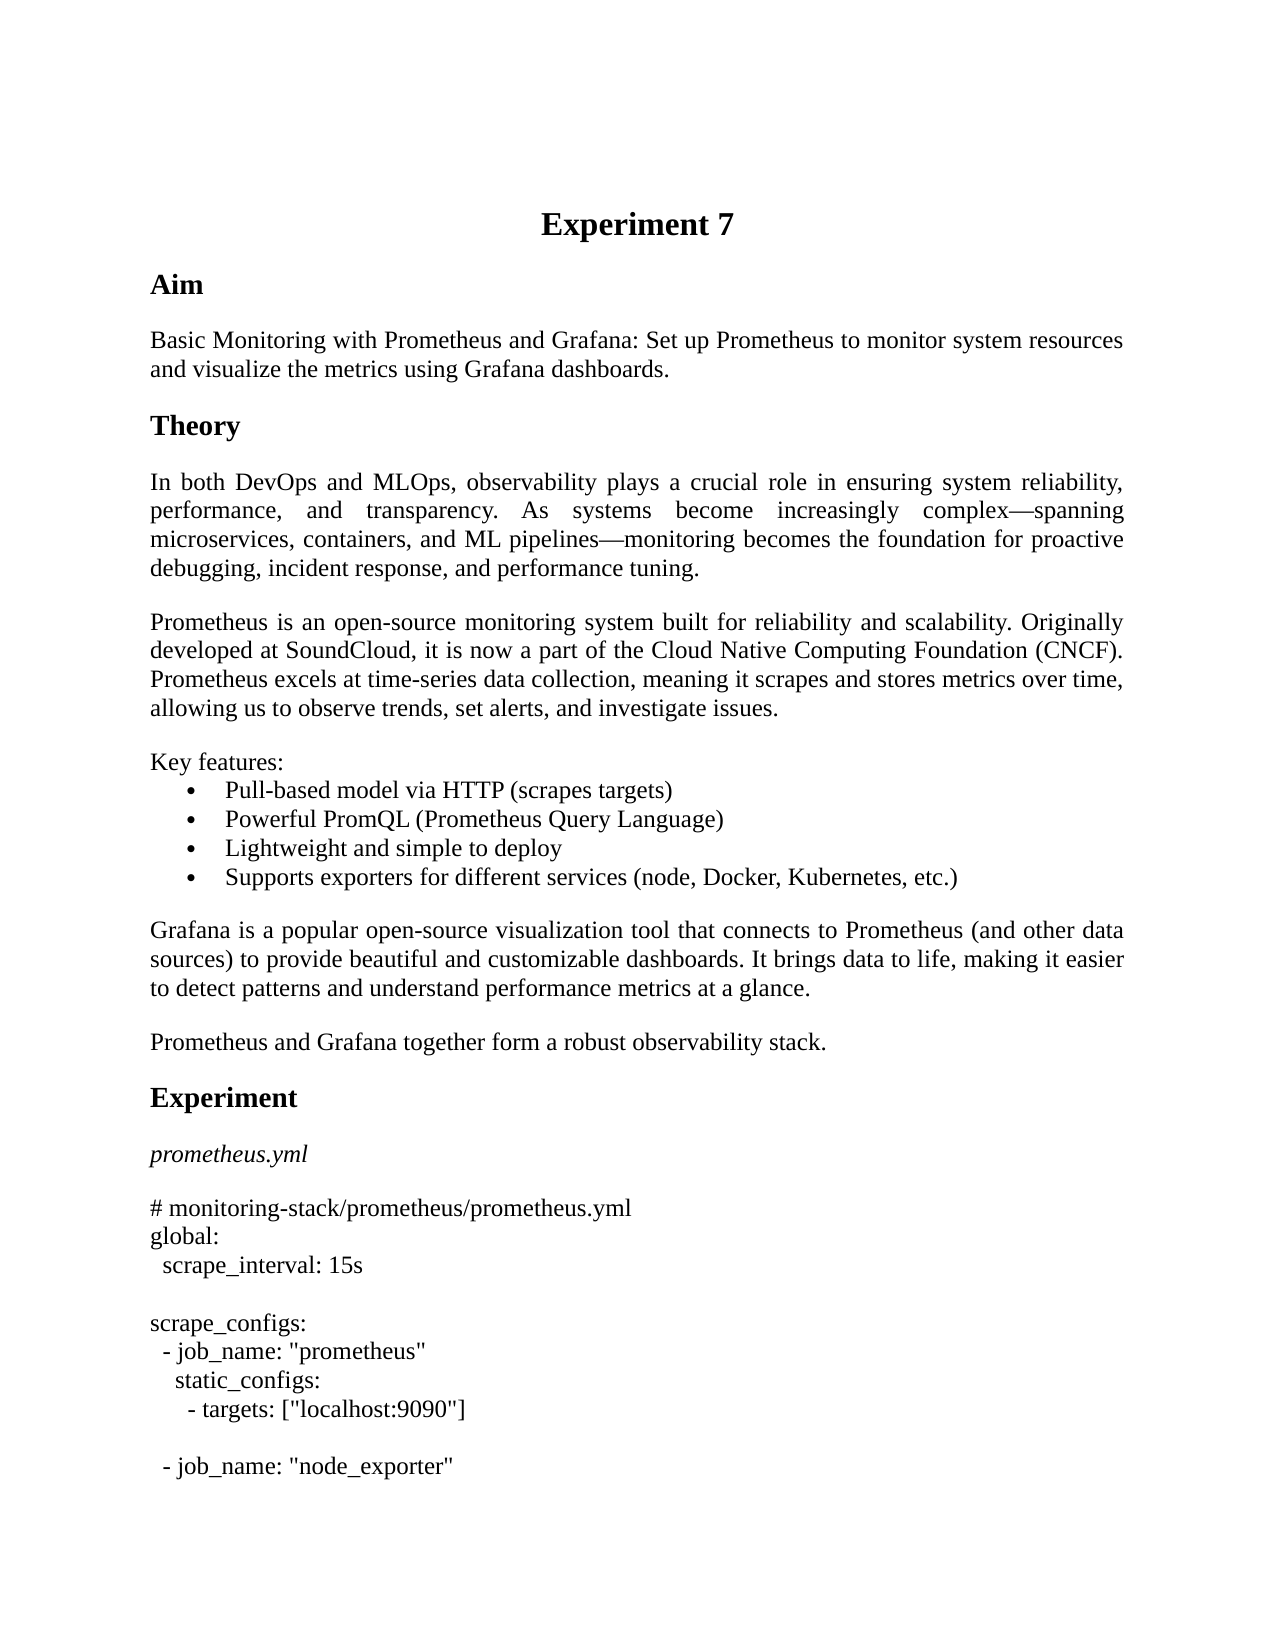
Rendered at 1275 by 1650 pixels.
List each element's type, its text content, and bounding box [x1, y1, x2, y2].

list Supports exporters for different services (node, Docker, Kubernetes, etc.) [187, 862, 1125, 890]
text Basic Monitoring with Prometheus and Grafana: Set up Prometheus to monitor system resources and visualize the metrics using Grafana dashboards. [150, 326, 1125, 383]
text # monitoring-stack/prometheus/prometheus.yml [150, 1193, 1125, 1221]
text - job_name: "prometheus" [150, 1336, 1125, 1365]
text global: [150, 1221, 1125, 1250]
text Theory [150, 408, 1125, 442]
text Experiment [150, 1080, 1125, 1114]
text In both DevOps and MLOps, observability plays a crucial role in ensuring system reliability, performance, and transparency. As systems become increasingly complex—spanning microservices, containers, and ML pipelines—monitoring becomes the foundation for proactive debugging, incident response, and performance tuning. [150, 467, 1125, 582]
text scrape_configs: [150, 1308, 1125, 1336]
list Pull-based model via HTTP (scrapes targets) [187, 775, 1125, 804]
text Prometheus is an open-source monitoring system built for reliability and scalability. Originally developed at SoundCloud, it is now a part of the Cloud Native Computing Foundation (CNCF). Prometheus excels at time-series data collection, meaning it scrapes and stores metrics over time, allowing us to observe trends, set alerts, and investigate issues. [150, 607, 1125, 722]
text prometheus.yml [150, 1139, 1125, 1168]
text Prometheus and Grafana together form a robust observability stack. [150, 1027, 1125, 1055]
list Powerful PromQL (Prometheus Query Language) [187, 804, 1125, 833]
text Grafana is a popular open-source visualization tool that connects to Prometheus (and other data sources) to provide beautiful and customizable dashboards. It brings data to life, making it easier to detect patterns and understand performance metrics at a glance. [150, 915, 1125, 1002]
text Key features: [150, 747, 1125, 775]
text - targets: ["localhost:9090"] [150, 1394, 1125, 1423]
text Aim [150, 267, 1125, 301]
text scrape_interval: 15s [150, 1250, 1125, 1279]
text - job_name: "node_exporter" [150, 1451, 1125, 1480]
text Experiment 7 [150, 204, 1125, 242]
list Lightweight and simple to deploy [187, 833, 1125, 862]
text static_configs: [150, 1365, 1125, 1394]
